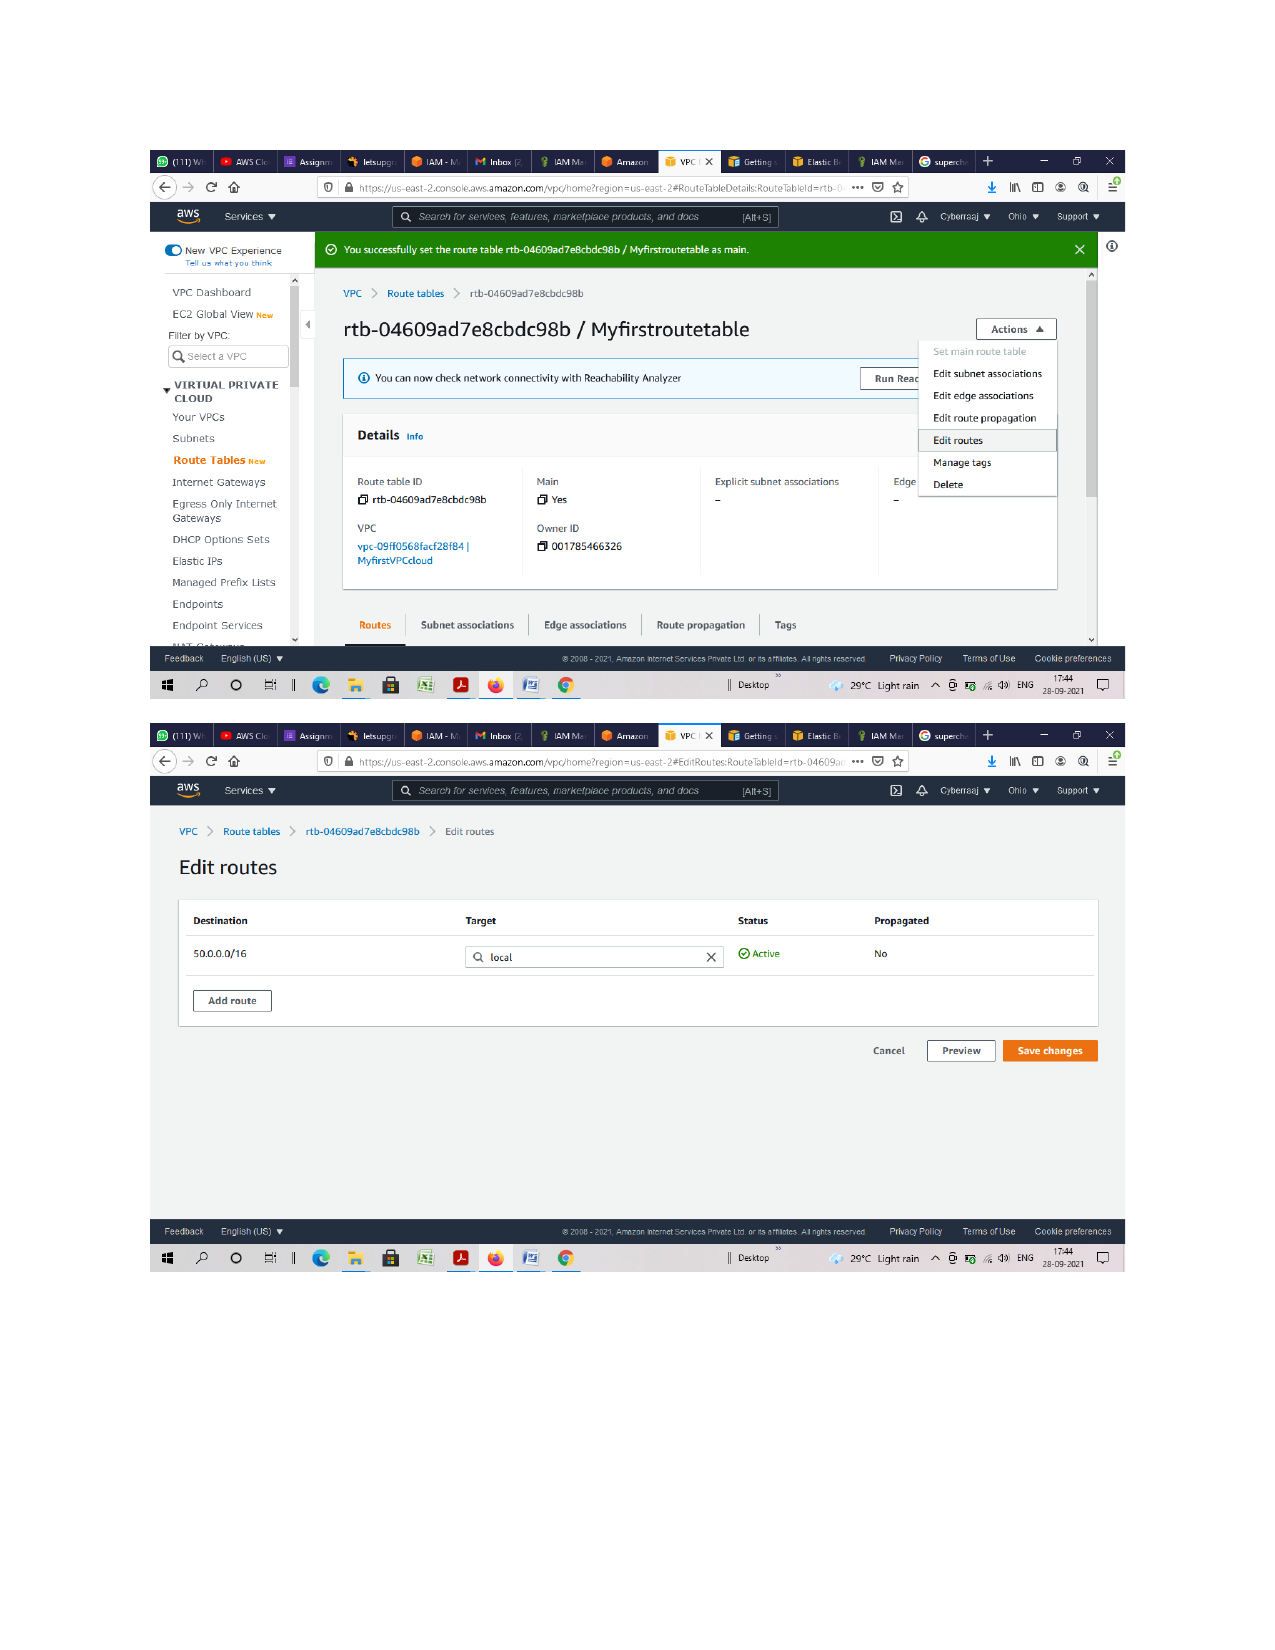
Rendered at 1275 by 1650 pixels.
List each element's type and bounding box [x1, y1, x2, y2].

picture [150, 723, 1125, 1272]
picture [150, 150, 1125, 699]
